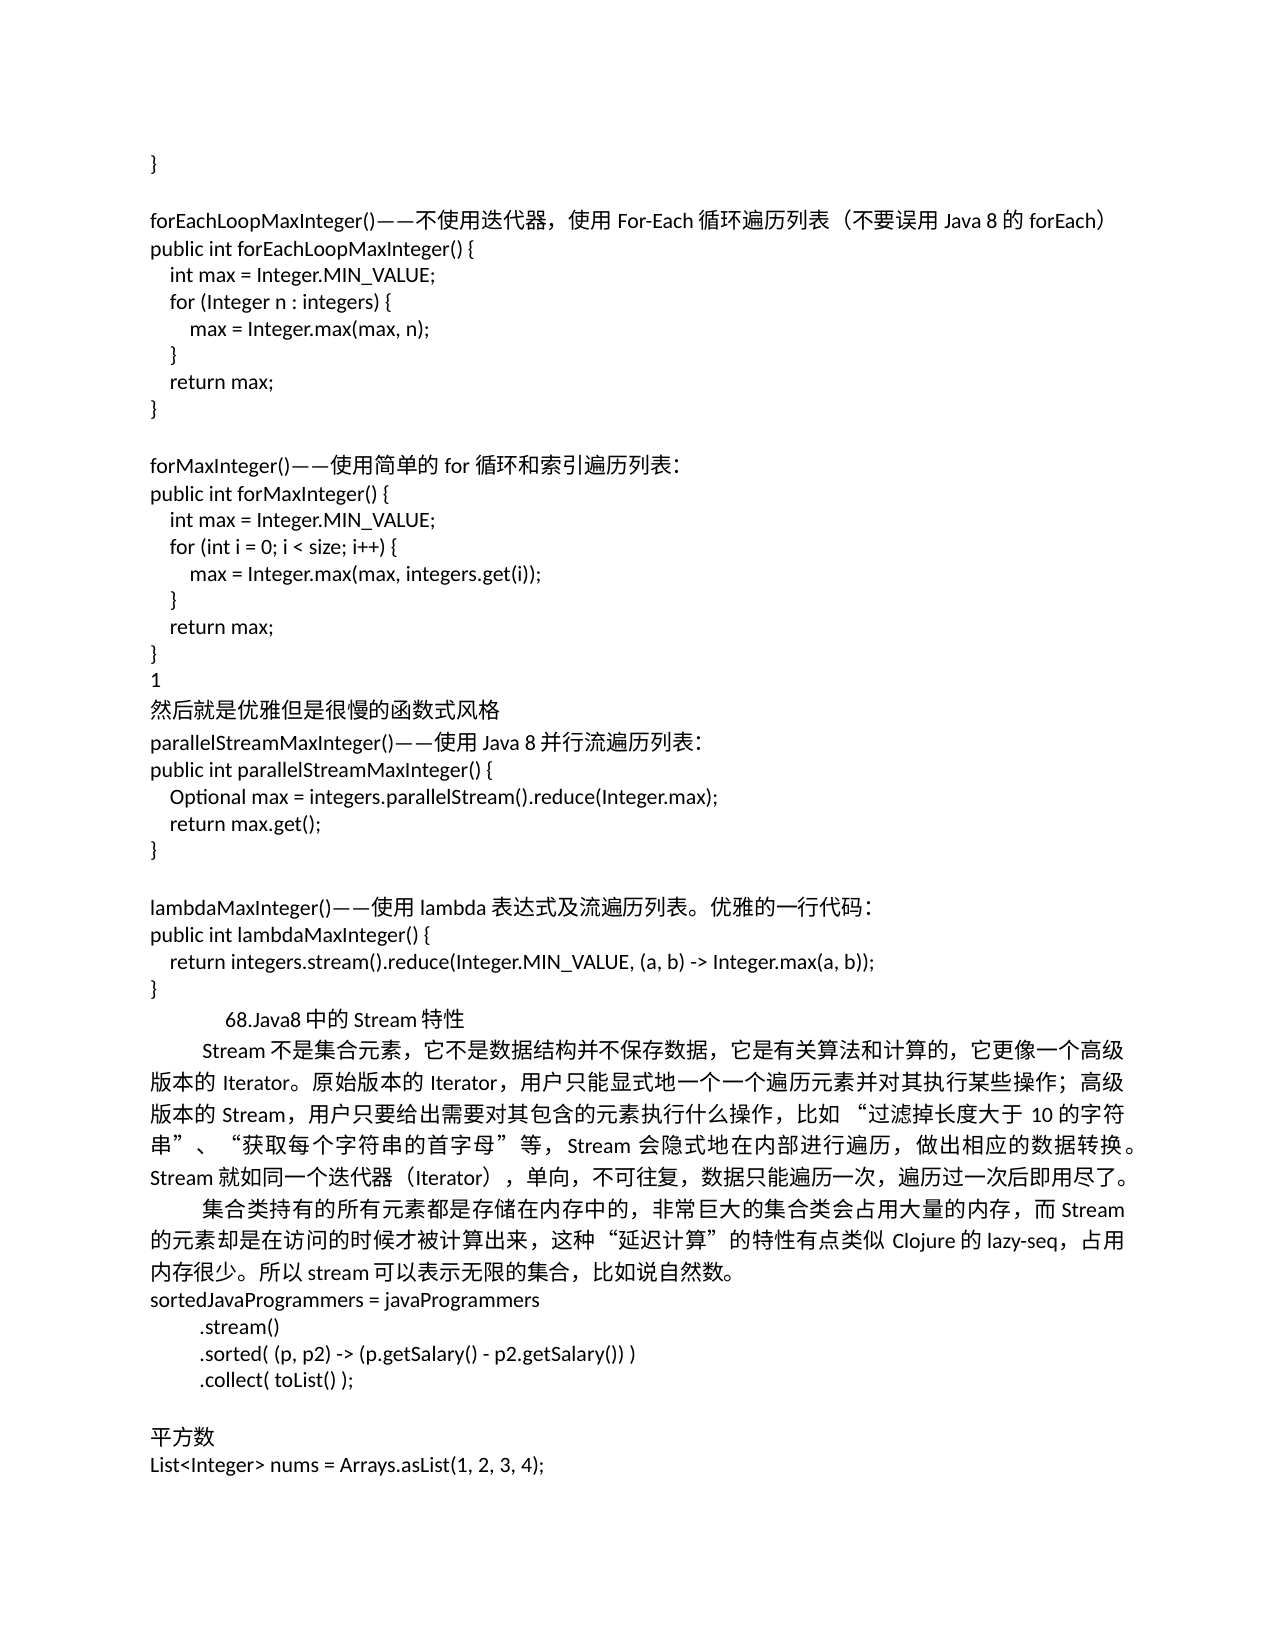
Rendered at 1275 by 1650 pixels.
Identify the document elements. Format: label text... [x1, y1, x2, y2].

text int max = Integer.MIN_VALUE; [150, 507, 1125, 533]
text 1 [150, 667, 1125, 693]
text public int forMaxInteger() { [150, 480, 1125, 507]
text int max = Integer.MIN_VALUE; [150, 262, 1125, 288]
text parallelStreamMaxInteger()——使用 Java 8 并行流遍历列表： [150, 725, 1125, 757]
text forEachLoopMaxInteger()——不使用迭代器，使用 For-Each 循环遍历列表（不要误用 Java 8 的 forEach） [150, 203, 1125, 235]
text public int parallelStreamMaxInteger() { [150, 757, 1125, 783]
text 68.Java8中的Stream特性 [150, 1002, 1125, 1033]
text } [150, 342, 1125, 368]
text for (int i = 0; i < size; i++) { [150, 533, 1125, 560]
text public int forEachLoopMaxInteger() { [150, 235, 1125, 262]
text Stream 不是集合元素，它不是数据结构并不保存数据，它是有关算法和计算的，它更像一个高级版本的 Iterator。原始版本的 Iterator，用户只能显式地一个一个遍历元素并对其执行某些操作；高级版本的 Stream，用户只要给出需要对其包含的元素执行什么操作，比如 “过滤掉长度大于 10 的字符串”、“获取每个字符串的首字母”等，Stream 会隐式地在内部进行遍历，做出相应的数据转换。Stream 就如同一个迭代器（Iterator），单向，不可往复，数据只能遍历一次，遍历过一次后即用尽了。 [150, 1033, 1125, 1192]
text Optional max = integers.parallelStream().reduce(Integer.max); [150, 783, 1125, 810]
text .stream() [150, 1313, 1125, 1340]
text for (Integer n : integers) { [150, 288, 1125, 315]
text forMaxInteger()——使用简单的 for 循环和索引遍历列表： [150, 448, 1125, 480]
text max = Integer.max(max, integers.get(i)); [150, 560, 1125, 587]
text return integers.stream().reduce(Integer.MIN_VALUE, (a, b) -> Integer.max(a, b)); [150, 948, 1125, 975]
text 集合类持有的所有元素都是存储在内存中的，非常巨大的集合类会占用大量的内存，而Stream的元素却是在访问的时候才被计算出来，这种“延迟计算”的特性有点类似Clojure的lazy-seq，占用内存很少。所以stream可以表示无限的集合，比如说自然数。 [150, 1192, 1125, 1287]
text return max; [150, 368, 1125, 395]
text } [150, 975, 1125, 1002]
text return max; [150, 613, 1125, 640]
text } [150, 587, 1125, 613]
text public int lambdaMaxInteger() { [150, 922, 1125, 948]
text return max.get(); [150, 810, 1125, 837]
text } [150, 395, 1125, 422]
text } [150, 837, 1125, 863]
text 平方数 [150, 1420, 1125, 1452]
text .collect( toList() ); [150, 1367, 1125, 1393]
text lambdaMaxInteger()——使用 lambda 表达式及流遍历列表。优雅的一行代码： [150, 890, 1125, 922]
text max = Integer.max(max, n); [150, 315, 1125, 342]
text 然后就是优雅但是很慢的函数式风格 [150, 693, 1125, 725]
text } [150, 640, 1125, 667]
text sortedJavaProgrammers = javaProgrammers [150, 1287, 1125, 1313]
text } [150, 150, 1125, 177]
text .sorted( (p, p2) -> (p.getSalary() - p2.getSalary()) ) [150, 1340, 1125, 1367]
text List<Integer> nums = Arrays.asList(1, 2, 3, 4); [150, 1452, 1125, 1478]
